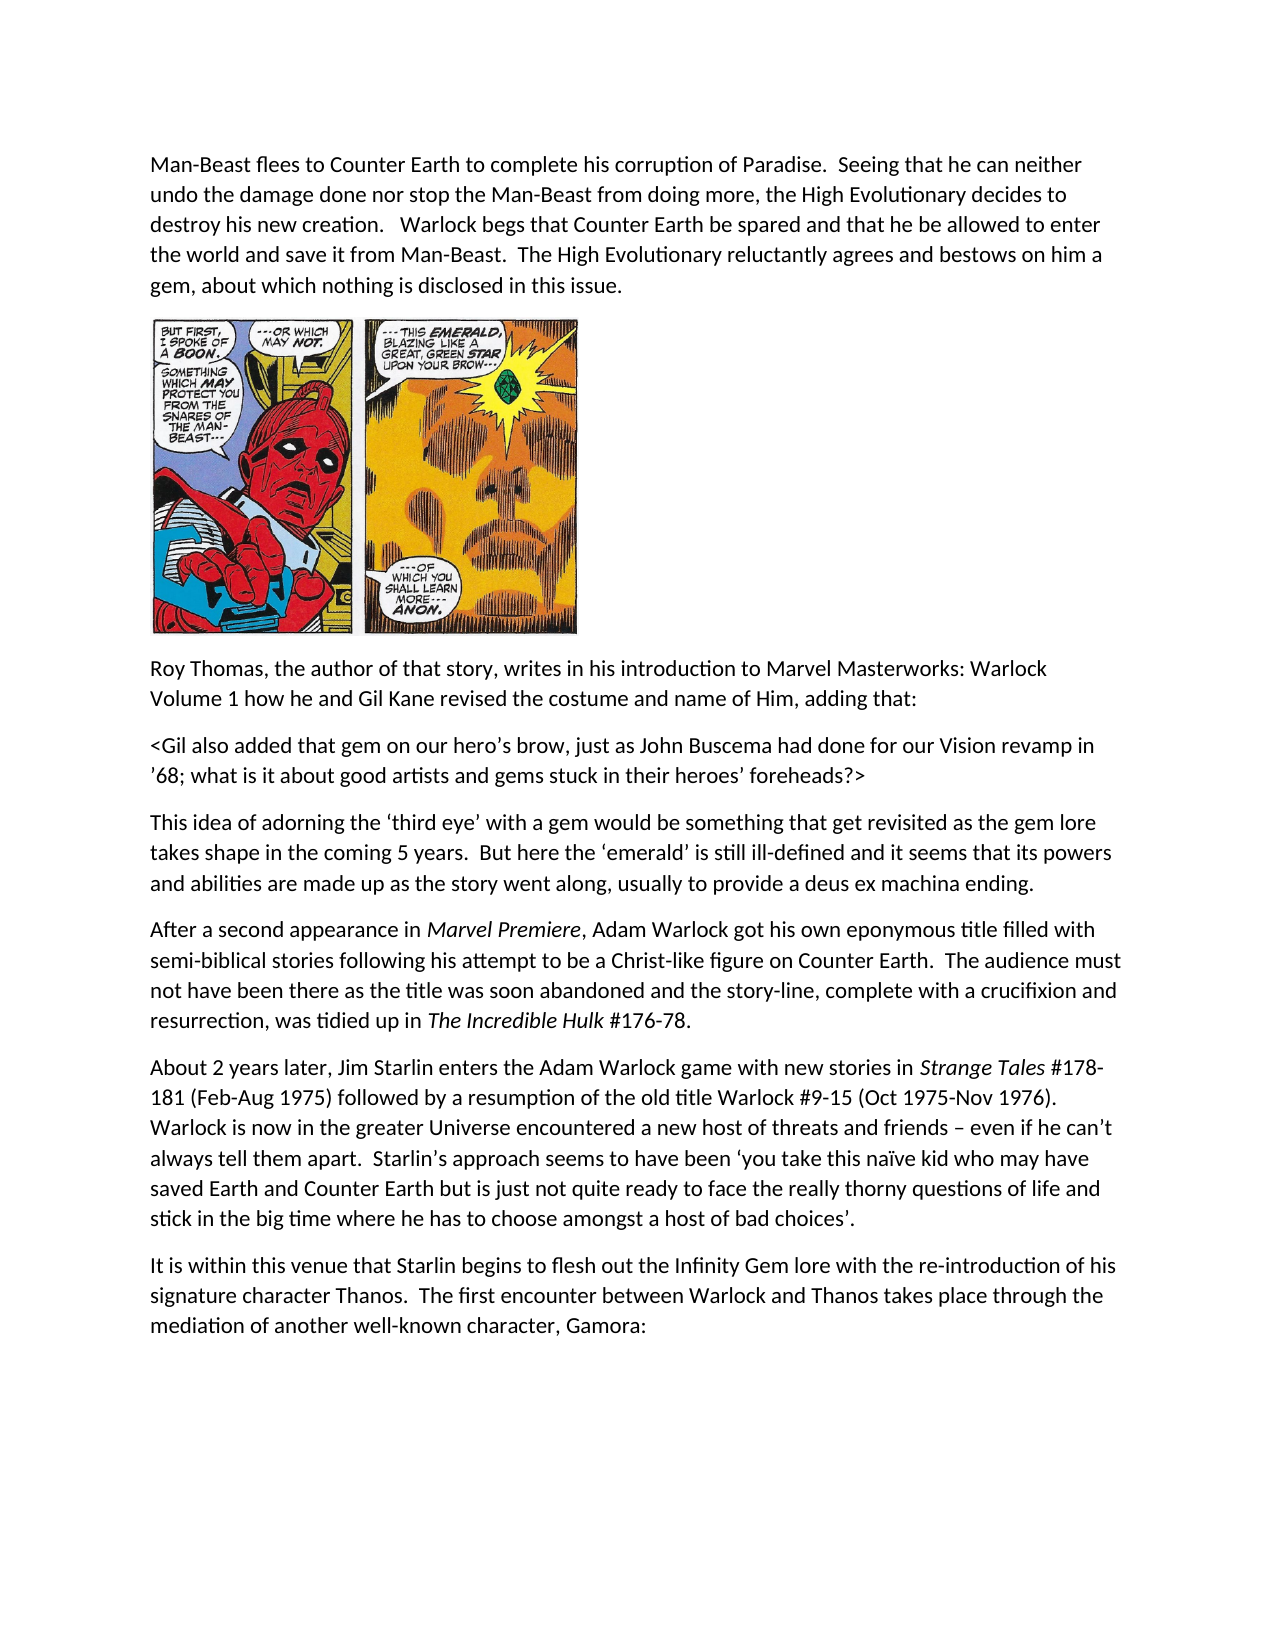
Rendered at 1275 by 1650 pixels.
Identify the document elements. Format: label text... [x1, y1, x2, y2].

text It is within this venue that Starlin begins to flesh out the Infinity Gem lore with the re-introduction of his signature character Thanos. The first encounter between Warlock and Thanos takes place through the mediation of another well-known character, Gamora: [150, 1251, 1125, 1339]
text Roy Thomas, the author of that story, writes in his introduction to Marvel Masterworks: Warlock Volume 1 how he and Gil Kane revised the costume and name of Him, adding that: [150, 654, 1125, 712]
text About 2 years later, Jim Starlin enters the Adam Warlock game with new stories in Strange Tales #178-181 (Feb-Aug 1975) followed by a resumption of the old title Warlock #9-15 (Oct 1975-Nov 1976). Warlock is now in the greater Universe encountered a new host of threats and friends – even if he can’t always tell them apart. Starlin’s approach seems to have been ‘you take this naïve kid who may have saved Earth and Counter Earth but is just not quite ready to face the really thorny questions of life and stick in the big time where he has to choose amongst a host of bad choices’. [150, 1053, 1125, 1232]
text Man-Beast flees to Counter Earth to complete his corruption of Paradise. Seeing that he can neither undo the damage done nor stop the Man-Beast from doing more, the High Evolutionary decides to destroy his new creation. Warlock begs that Counter Earth be spared and that he be allowed to enter the world and save it from Man-Beast. The High Evolutionary reluctantly agrees and bestows on him a gem, about which nothing is disclosed in this issue. [150, 150, 1125, 299]
text <Gil also added that gem on our hero’s brow, just as John Buscema had done for our Vision revamp in ’68; what is it about good artists and gems stuck in their heroes’ foreheads?> [150, 731, 1125, 789]
text After a second appearance in Marvel Premiere, Adam Warlock got his own eponymous title filled with semi-biblical stories following his attempt to be a Christ-like figure on Counter Earth. The audience must not have been there as the title was soon abandoned and the story-line, complete with a crucifixion and resurrection, was tidied up in The Incredible Hulk #176-78. [150, 916, 1125, 1034]
picture [150, 317, 579, 636]
text This idea of adorning the ‘third eye’ with a gem would be something that get revisited as the gem lore takes shape in the coming 5 years. But here the ‘emerald’ is still ill-defined and it seems that its powers and abilities are made up as the story went along, usually to provide a deus ex machina ending. [150, 808, 1125, 897]
